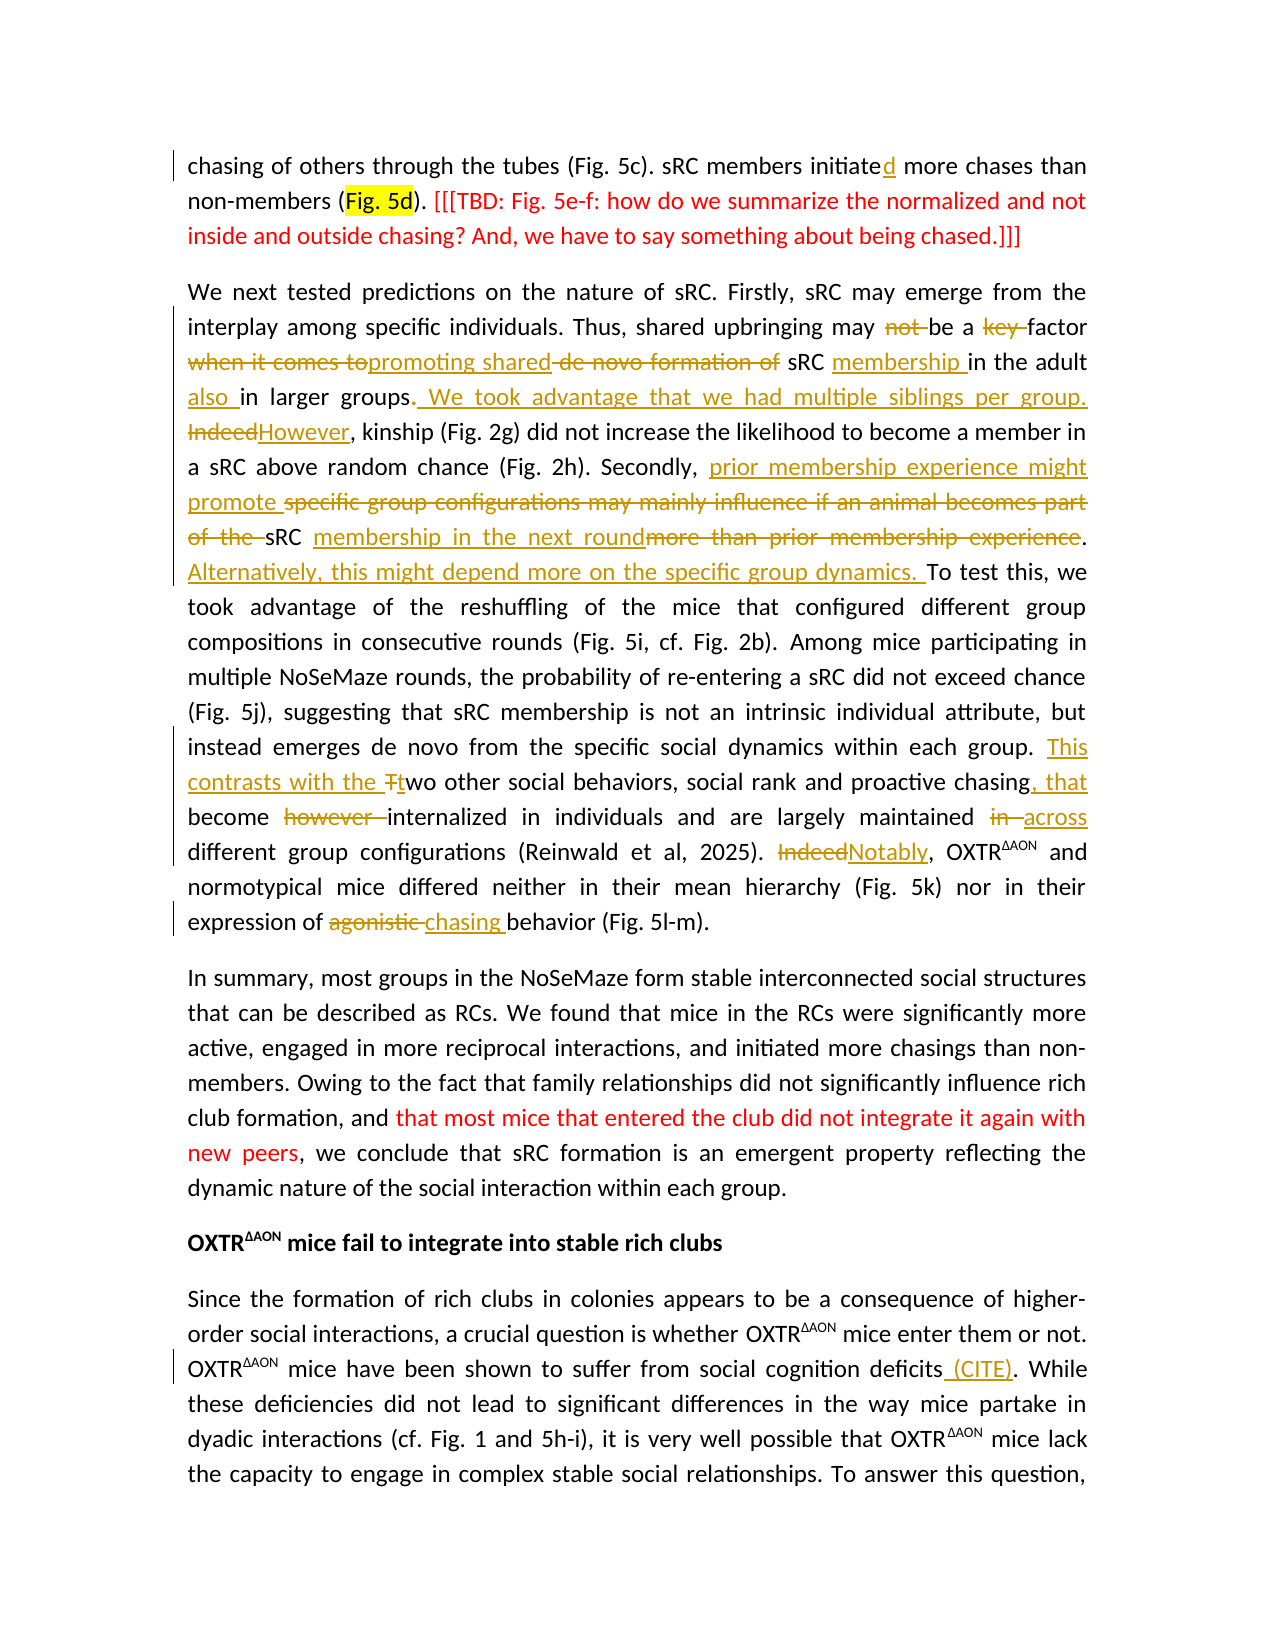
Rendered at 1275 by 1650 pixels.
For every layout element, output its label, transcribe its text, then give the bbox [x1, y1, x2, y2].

text OXTRΔAON mice fail to integrate into stable rich clubs [187, 1227, 1087, 1258]
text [187, 150, 1087, 251]
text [187, 1283, 1087, 1489]
text In summary, most groups in the NoSeMaze form stable interconnected social structures that can be described as RCs. We found that mice in the RCs were significantly more active, engaged in more reciprocal interactions, and initiated more chasings than non-members. Owing to the fact that family relationships did not significantly influence rich club formation, and that most mice that entered the club did not integrate it again with new peers, we conclude that sRC formation is an emergent property reflecting the dynamic nature of the social interaction within each group. [187, 962, 1087, 1202]
text We next tested predictions on the nature of sRC. Firstly, sRC may emerge from the interplay among specific individuals. Thus, shared upbringing may be a factor sRC in the adult in larger groups., kinship (Fig. 2g) did not increase the likelihood to become a member in a sRC above random chance (Fig. 2h). Secondly, sRC . To test this, we took advantage of the reshuffling of the mice that configured different group compositions in consecutive rounds (Fig. 5i, cf. Fig. 2b). Among mice participating in multiple NoSeMaze rounds, the probability of re-entering a sRC did not exceed chance (Fig. 5j), suggesting that sRC membership is not an intrinsic individual attribute, but instead emerges de novo from the specific social dynamics within each group. wo other social behaviors, social rank and proactive chasing become internalized in individuals and are largely maintained different group configurations (Reinwald et al, 2025). , OXTRΔAON and normotypical mice differed neither in their mean hierarchy (Fig. 5k) nor in their expression of behavior (Fig. 5l-m). [187, 276, 1087, 936]
